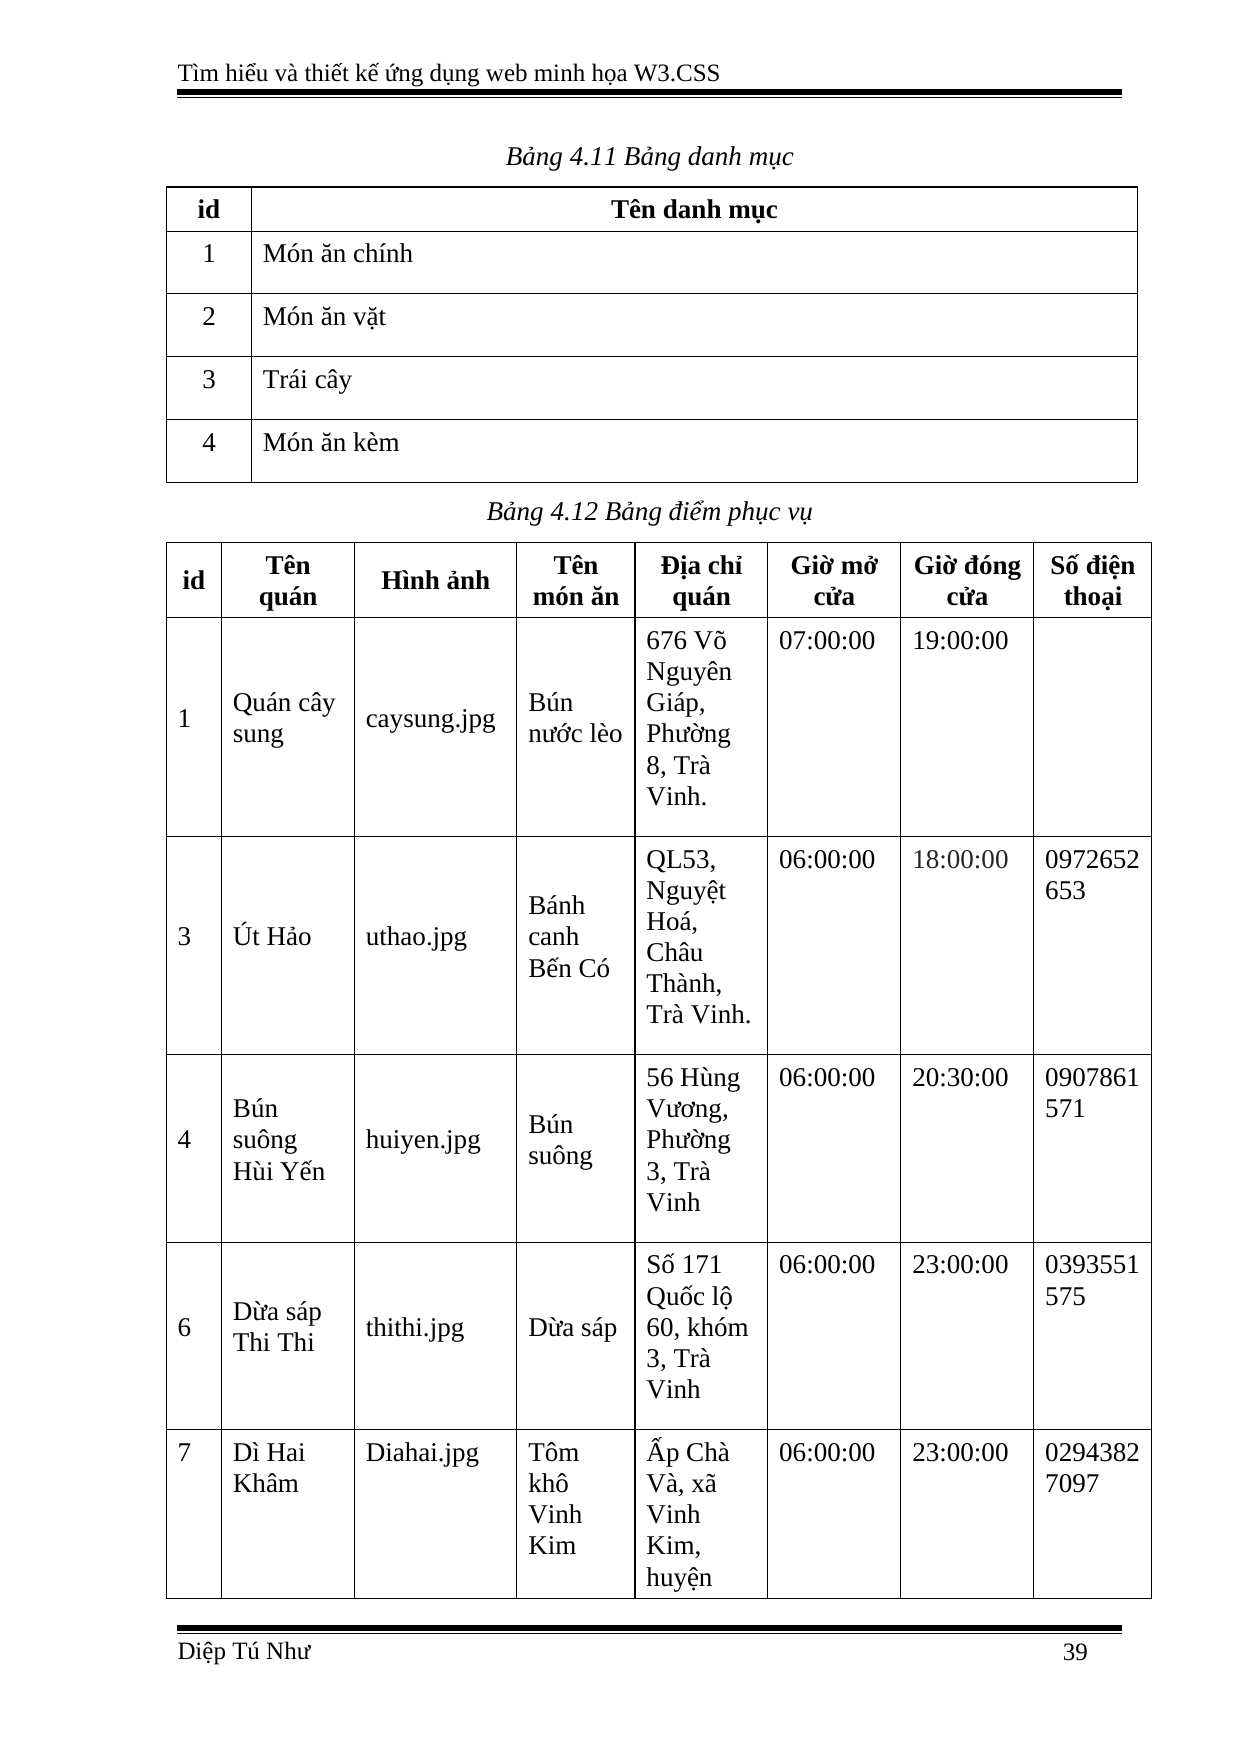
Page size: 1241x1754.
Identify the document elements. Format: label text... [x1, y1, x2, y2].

table_cell Món ăn chính [252, 232, 1137, 293]
table_header Giờ đóng cửa [901, 543, 1033, 617]
table_cell Bún suông Hùi Yến [222, 1055, 354, 1242]
table_cell caysung.jpg [355, 618, 516, 836]
table_cell Trái cây [252, 357, 1137, 419]
table_cell 02943827097 [1034, 1430, 1151, 1598]
table_cell 23:00:00 [901, 1243, 1033, 1429]
table_cell 676 Võ Nguyên Giáp, Phường 8, Trà Vinh. [636, 618, 767, 836]
table_cell 06:00:00 [768, 1055, 900, 1242]
table_cell 06:00:00 [768, 837, 900, 1054]
table_cell thithi.jpg [355, 1243, 516, 1429]
table_cell 06:00:00 [768, 1430, 900, 1598]
table_cell 3 [167, 837, 221, 1054]
table_cell huiyen.jpg [355, 1055, 516, 1242]
table_cell 18:00:00 [901, 837, 1033, 1054]
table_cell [636, 1430, 767, 1598]
table_cell 3 [167, 357, 251, 419]
table_cell 19:00:00 [901, 618, 1033, 836]
table_cell 1 [167, 618, 221, 836]
table_header Giờ mở cửa [768, 543, 900, 617]
table_cell uthao.jpg [355, 837, 516, 1054]
table_cell Diahai.jpg [355, 1430, 516, 1598]
table_header id [167, 543, 221, 617]
table_cell 1 [167, 232, 251, 293]
table_cell 56 Hùng Vương, Phường 3, Trà Vinh [636, 1055, 767, 1242]
table_header id [167, 188, 251, 231]
table_header Tên quán [222, 543, 354, 617]
table_cell Dừa sáp Thi Thi [222, 1243, 354, 1429]
table_header Hình ảnh [355, 543, 516, 617]
table_header Địa chỉ quán [636, 543, 767, 617]
table_cell Quán cây sung [222, 618, 354, 836]
table_cell 20:30:00 [901, 1055, 1033, 1242]
table_cell Bánh canh Bến Có [517, 837, 634, 1054]
table_cell [1034, 618, 1151, 836]
table_header Tên danh mục [252, 188, 1137, 231]
table_cell Út Hảo [222, 837, 354, 1054]
table_cell 0393551575 [1034, 1243, 1151, 1429]
table_cell 0972652653 [1034, 837, 1151, 1054]
table_cell Món ăn kèm [252, 420, 1137, 482]
table_cell 07:00:00 [768, 618, 900, 836]
table_cell 2 [167, 294, 251, 356]
table_cell 06:00:00 [768, 1243, 900, 1429]
table_header Tên món ăn [517, 543, 634, 617]
table_cell 23:00:00 [901, 1430, 1033, 1598]
table_cell 4 [167, 1055, 221, 1242]
table_cell Dì Hai Khâm [222, 1430, 354, 1598]
table_header Số điện thoại [1034, 543, 1151, 617]
table_cell 4 [167, 420, 251, 482]
table_cell QL53, Nguyệt Hoá, Châu Thành, Trà Vinh. [636, 837, 767, 1054]
table_cell 6 [167, 1243, 221, 1429]
table_cell Số 171 Quốc lộ 60, khóm 3, Trà Vinh [636, 1243, 767, 1429]
table_cell Món ăn vặt [252, 294, 1137, 356]
table_cell Dừa sáp [517, 1243, 634, 1429]
table_cell Bún nước lèo [517, 618, 634, 836]
table_cell 7 [167, 1430, 221, 1598]
table_cell Tôm khô Vinh Kim [517, 1430, 634, 1598]
table_cell 0907861571 [1034, 1055, 1151, 1242]
table_cell Bún suông [517, 1055, 634, 1242]
